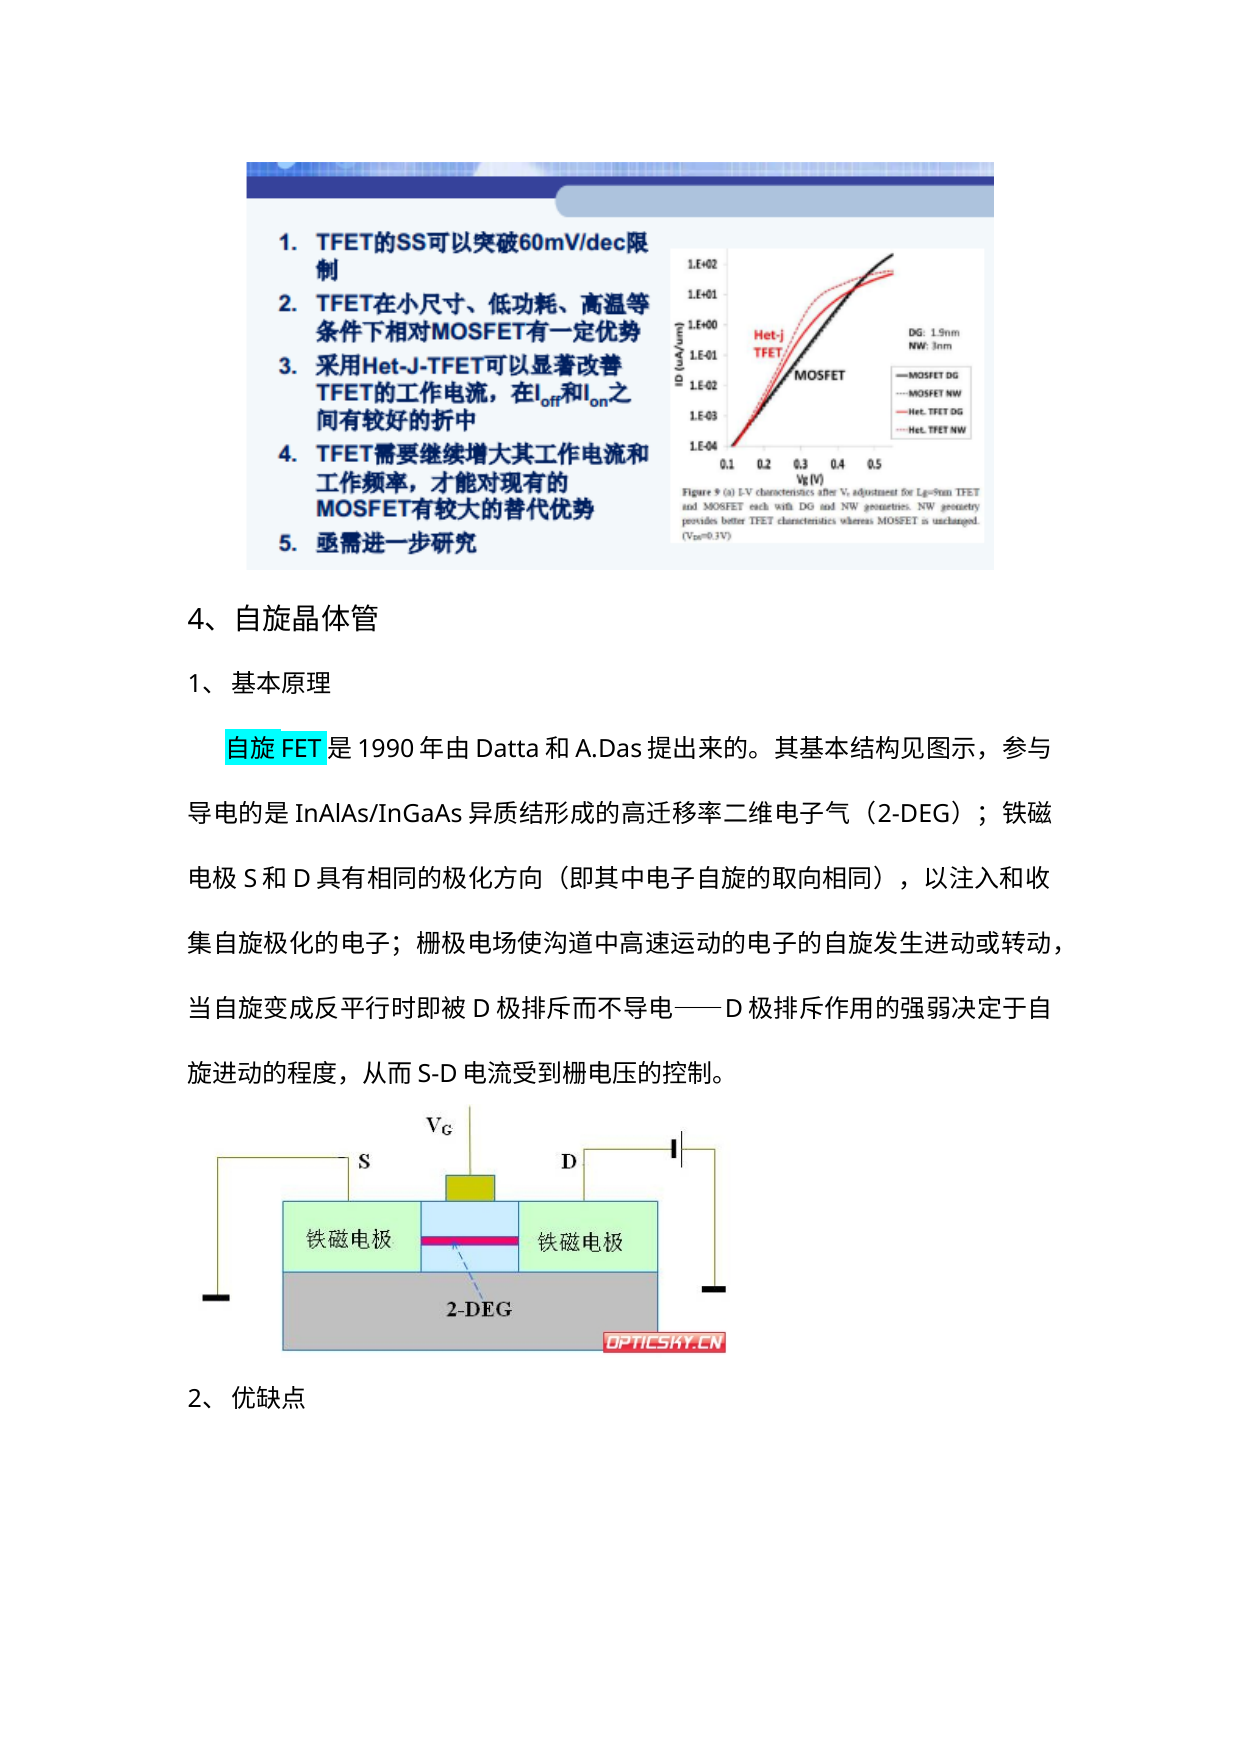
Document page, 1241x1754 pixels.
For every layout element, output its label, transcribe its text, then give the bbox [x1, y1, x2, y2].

text 4、自旋晶体管 [187, 584, 1053, 649]
picture [225, 162, 994, 570]
list 基本原理 [187, 649, 1053, 714]
text 自旋FET是1990年由Datta和A.Das提出来的。其基本结构见图示，参与导电的是InAlAs/InGaAs异质结形成的高迁移率二维电子气（2-DEG）；铁磁电极S和D具有相同的极化方向（即其中电子自旋的取向相同），以注入和收集自旋极化的电子；栅极电场使沟道中高速运动的电子的自旋发生进动或转动，当自旋变成反平行时即被D极排斥而不导电——D极排斥作用的强弱决定于自旋进动的程度，从而S-D电流受到栅电压的控制。 [187, 714, 1053, 1104]
picture [187, 1104, 733, 1358]
list 优缺点 [187, 1364, 1053, 1429]
